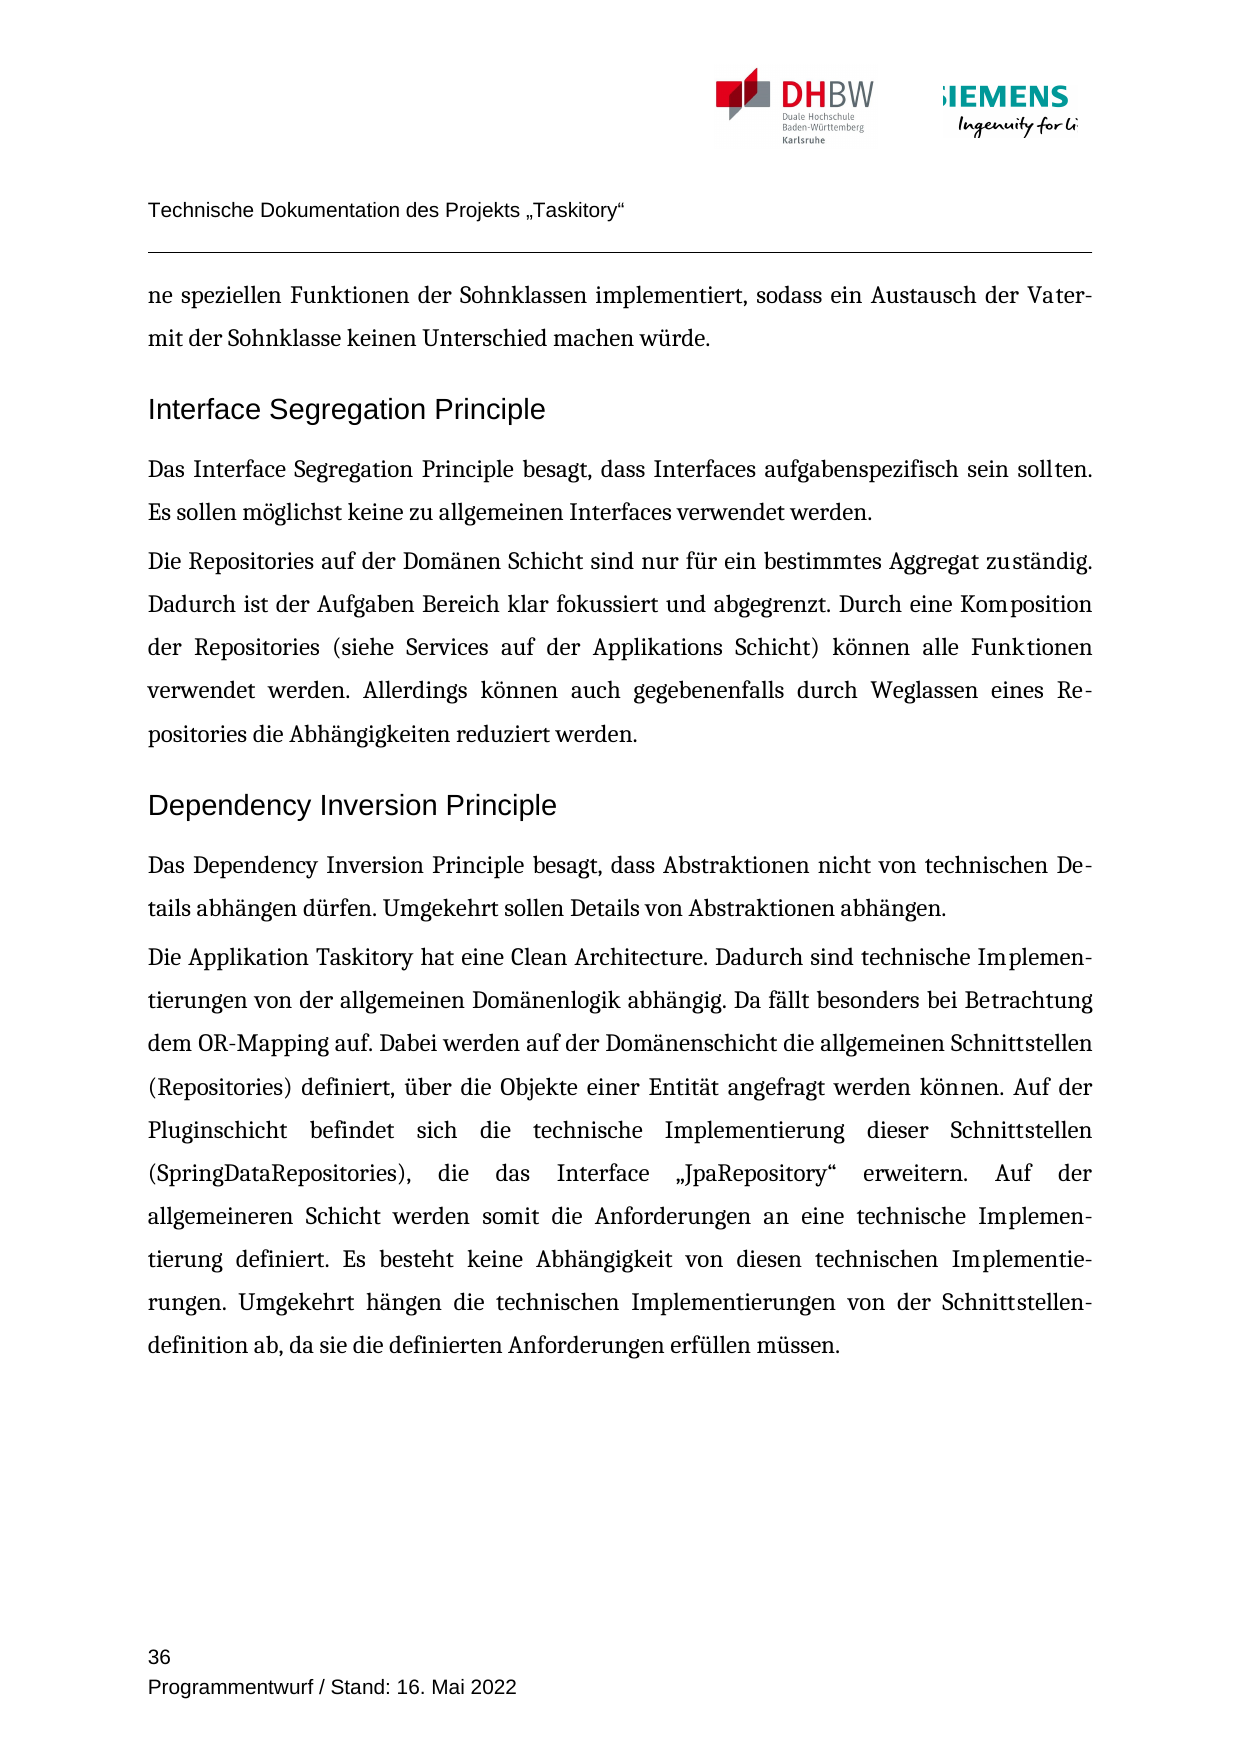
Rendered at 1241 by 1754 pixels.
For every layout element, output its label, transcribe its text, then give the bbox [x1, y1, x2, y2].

text Das Interface Segregation Principle besagt, dass Interfaces aufgabenspezifisch sein sollten. Es sollen möglichst keine zu allgemeinen Interfaces verwendet werden. [148, 454, 1092, 526]
subtitle Dependency Inversion Principle [0, 788, 1092, 821]
picture [712, 64, 878, 150]
picture [943, 85, 1078, 138]
text Die Applikation Taskitory hat eine Clean Architecture. Dadurch sind technische Implementierungen von der allgemeinen Domänenlogik abhängig. Da fällt besonders bei Betrachtung dem OR-Mapping auf. Dabei werden auf der Domänenschicht die allgemeinen Schnittstellen (Repositories) definiert, über die Objekte einer Entität angefragt werden können. Auf der Pluginschicht befindet sich die technische Implementierung dieser Schnittstellen (SpringDataRepositories), die das Interface „JpaRepository“ erweitern. Auf der allgemeineren Schicht werden somit die Anforderungen an eine technische Implementierung definiert. Es besteht keine Abhängigkeit von diesen technischen Implementierungen. Umgekehrt hängen die technischen Implementierungen von der Schnittstellendefinition ab, da sie die definierten Anforderungen erfüllen müssen. [148, 943, 1092, 1360]
text Das Dependency Inversion Principle besagt, dass Abstraktionen nicht von technischen Details abhängen dürfen. Umgekehrt sollen Details von Abstraktionen abhängen. [148, 851, 1092, 922]
text Die Repositories auf der Domänen Schicht sind nur für ein bestimmtes Aggregat zuständig. Dadurch ist der Aufgaben Bereich klar fokussiert und abgegrenzt. Durch eine Komposition der Repositories (siehe Services auf der Applikations Schicht) können alle Funktionen verwendet werden. Allerdings können auch gegebenenfalls durch Weglassen eines Repositories die Abhängigkeiten reduziert werden. [148, 547, 1092, 748]
subtitle Interface Segregation Principle [0, 392, 1092, 425]
